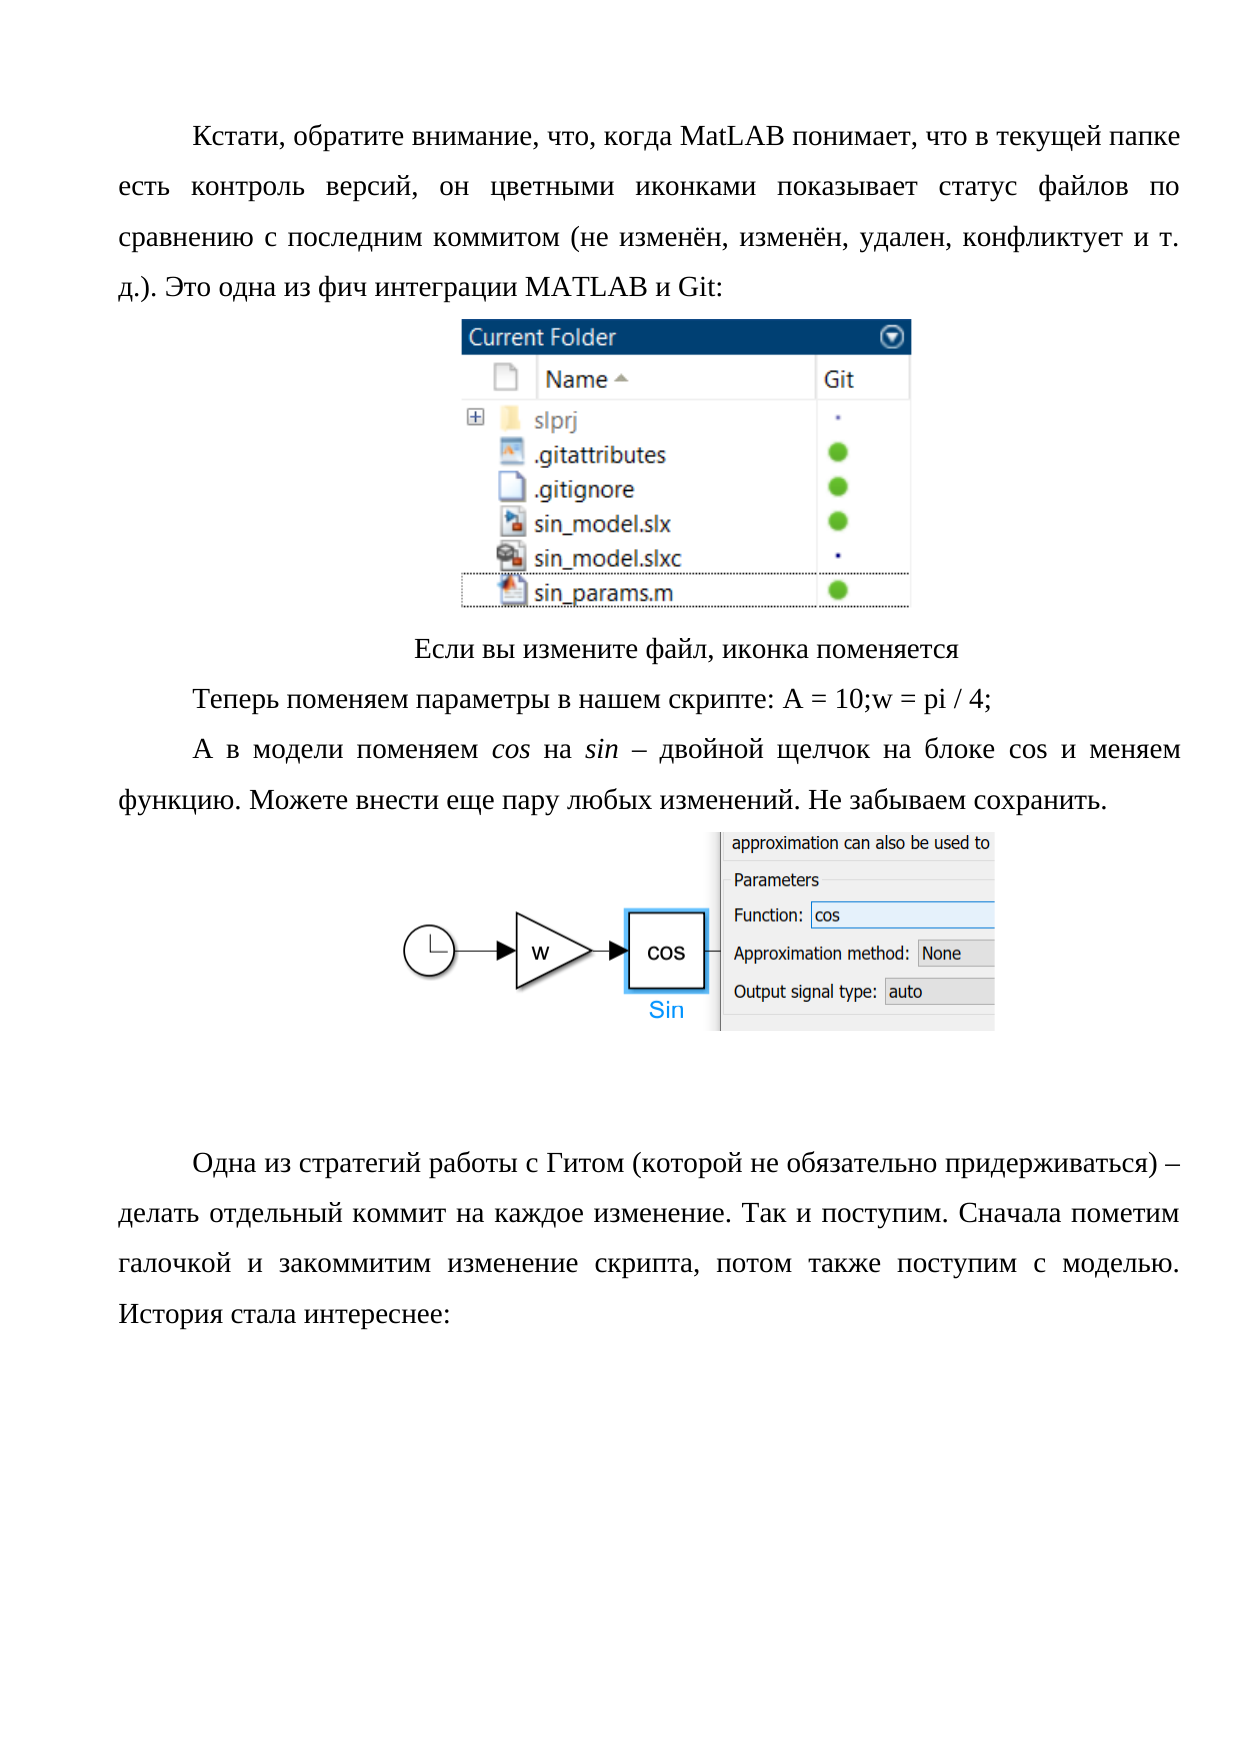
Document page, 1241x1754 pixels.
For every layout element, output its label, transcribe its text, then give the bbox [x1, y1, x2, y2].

picture [378, 832, 995, 1031]
text А в модели поменяем cos на sin – двойной щелчок на блоке cos и меняем функцию. Можете внести еще пару любых изменений. Не забываем сохранить. [118, 732, 1181, 815]
text Если вы измените файл, иконка поменяется [118, 631, 1181, 664]
text Теперь поменяем параметры в нашем скрипте: A = 10;w = pi / 4; [118, 681, 1181, 715]
picture [461, 319, 912, 617]
text Одна из стратегий работы с Гитом (которой не обязательно придерживаться) – делать отдельный коммит на каждое изменение. Так и поступим. Сначала пометим галочкой и закоммитим изменение скрипта, потом также поступим с моделью. История стала интереснее: [118, 1145, 1181, 1329]
text Кстати, обратите внимание, что, когда MatLAB понимает, что в текущей папке есть контроль версий, он цветными иконками показывает статус файлов по сравнению с последним коммитом (не изменён, изменён, удален, конфликтует и т. д.). Это одна из фич интеграции MATLAB и Git: [118, 118, 1181, 303]
